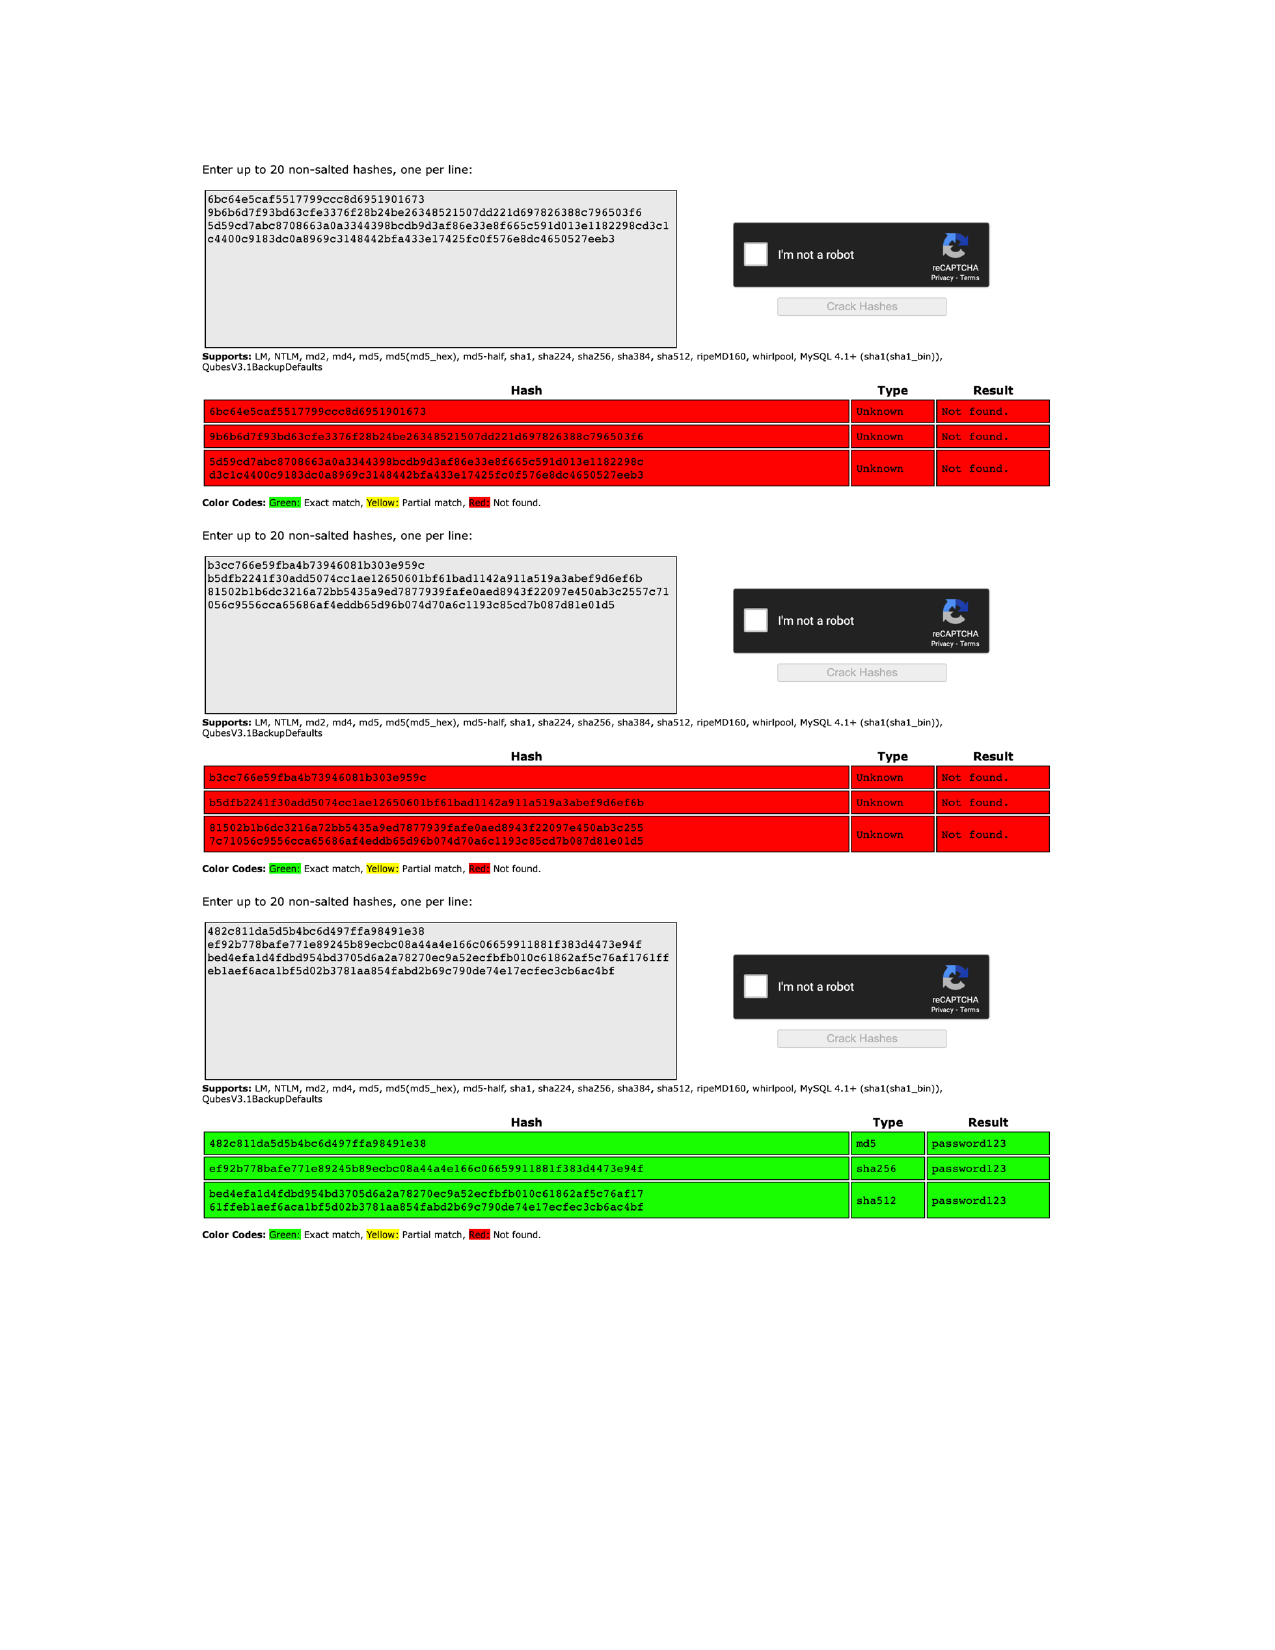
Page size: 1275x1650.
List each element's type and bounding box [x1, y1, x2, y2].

picture [150, 150, 1125, 1248]
